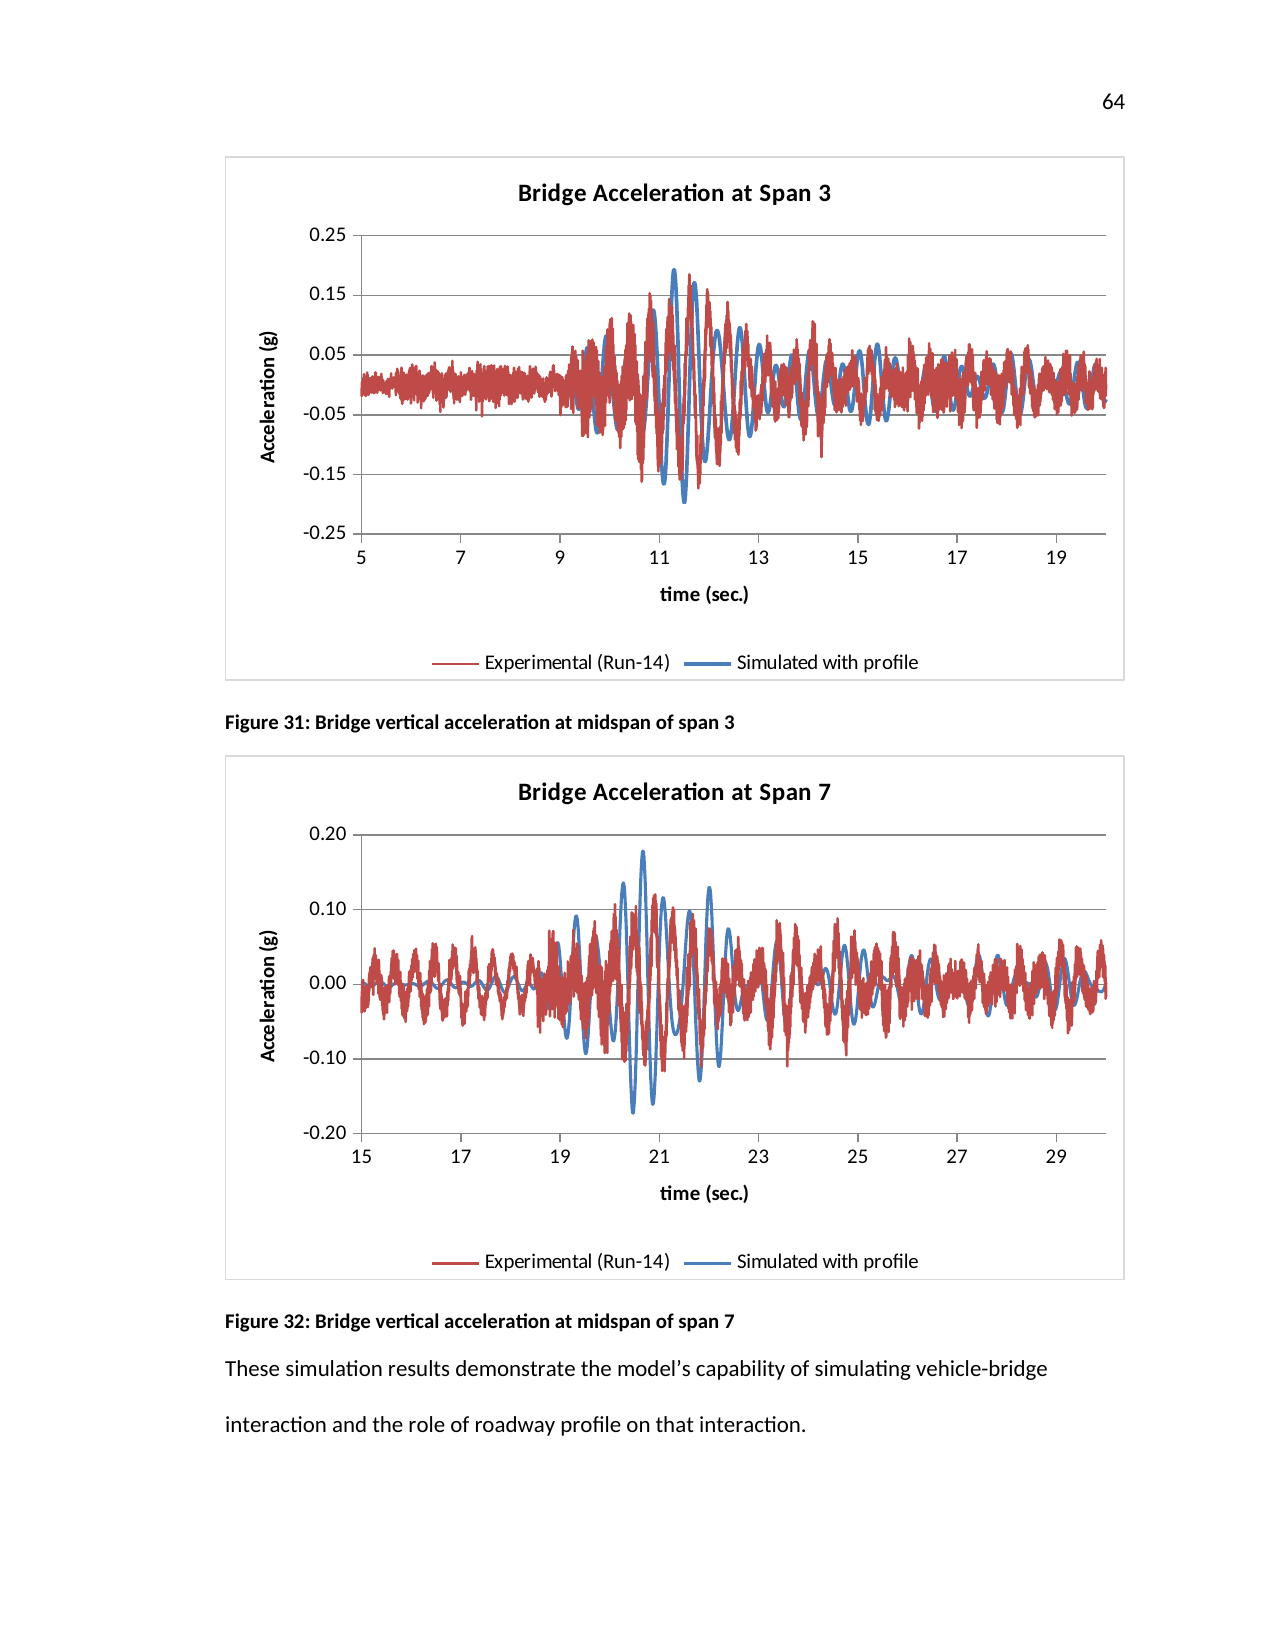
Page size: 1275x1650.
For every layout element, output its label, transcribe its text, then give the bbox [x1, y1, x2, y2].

text Figure 32: Bridge vertical acceleration at midspan of span 7 [225, 1308, 1125, 1334]
text These simulation results demonstrate the model’s capability of simulating vehicle-bridge interaction and the role of roadway profile on that interaction. [225, 1354, 1125, 1439]
text Figure 31: Bridge vertical acceleration at midspan of span 3 [225, 709, 1125, 734]
